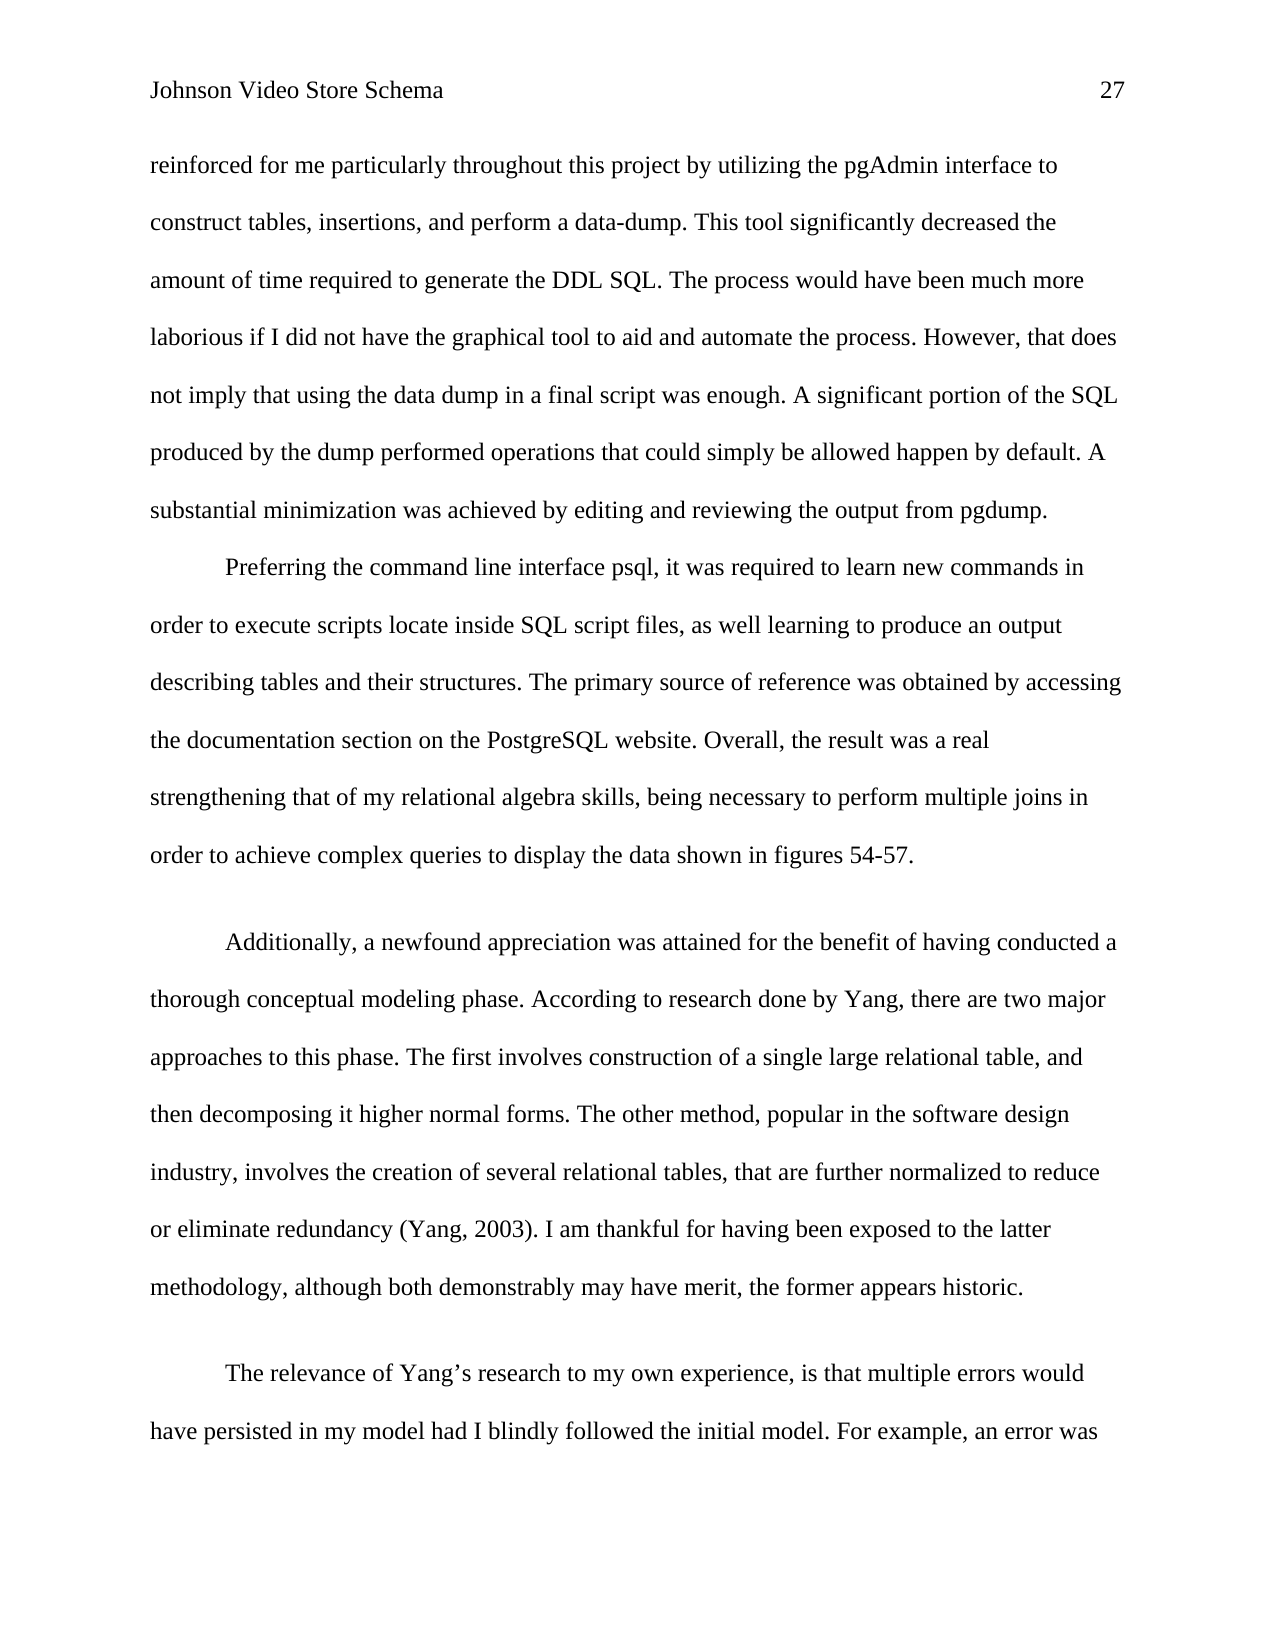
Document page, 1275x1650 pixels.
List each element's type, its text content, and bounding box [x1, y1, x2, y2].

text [150, 1358, 1125, 1444]
text Preferring the command line interface psql, it was required to learn new commands in order to execute scripts locate inside SQL script files, as well learning to produce an output describing tables and their structures. The primary source of reference was obtained by accessing the documentation section on the PostgreSQL website. Overall, the result was a real strengthening that of my relational algebra skills, being necessary to perform multiple joins in order to achieve complex queries to display the data shown in figures 54-57. [150, 552, 1125, 869]
text Additionally, a newfound appreciation was attained for the benefit of having conducted a thorough conceptual modeling phase. According to research done by Yang, there are two major approaches to this phase. The first involves construction of a single large relational table, and then decomposing it higher normal forms. The other method, popular in the software design industry, involves the creation of several relational tables, that are further normalized to reduce or eliminate redundancy (Yang, 2003). I am thankful for having been exposed to the latter methodology, although both demonstrably may have merit, the former appears historic. [150, 927, 1125, 1300]
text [150, 150, 1125, 524]
